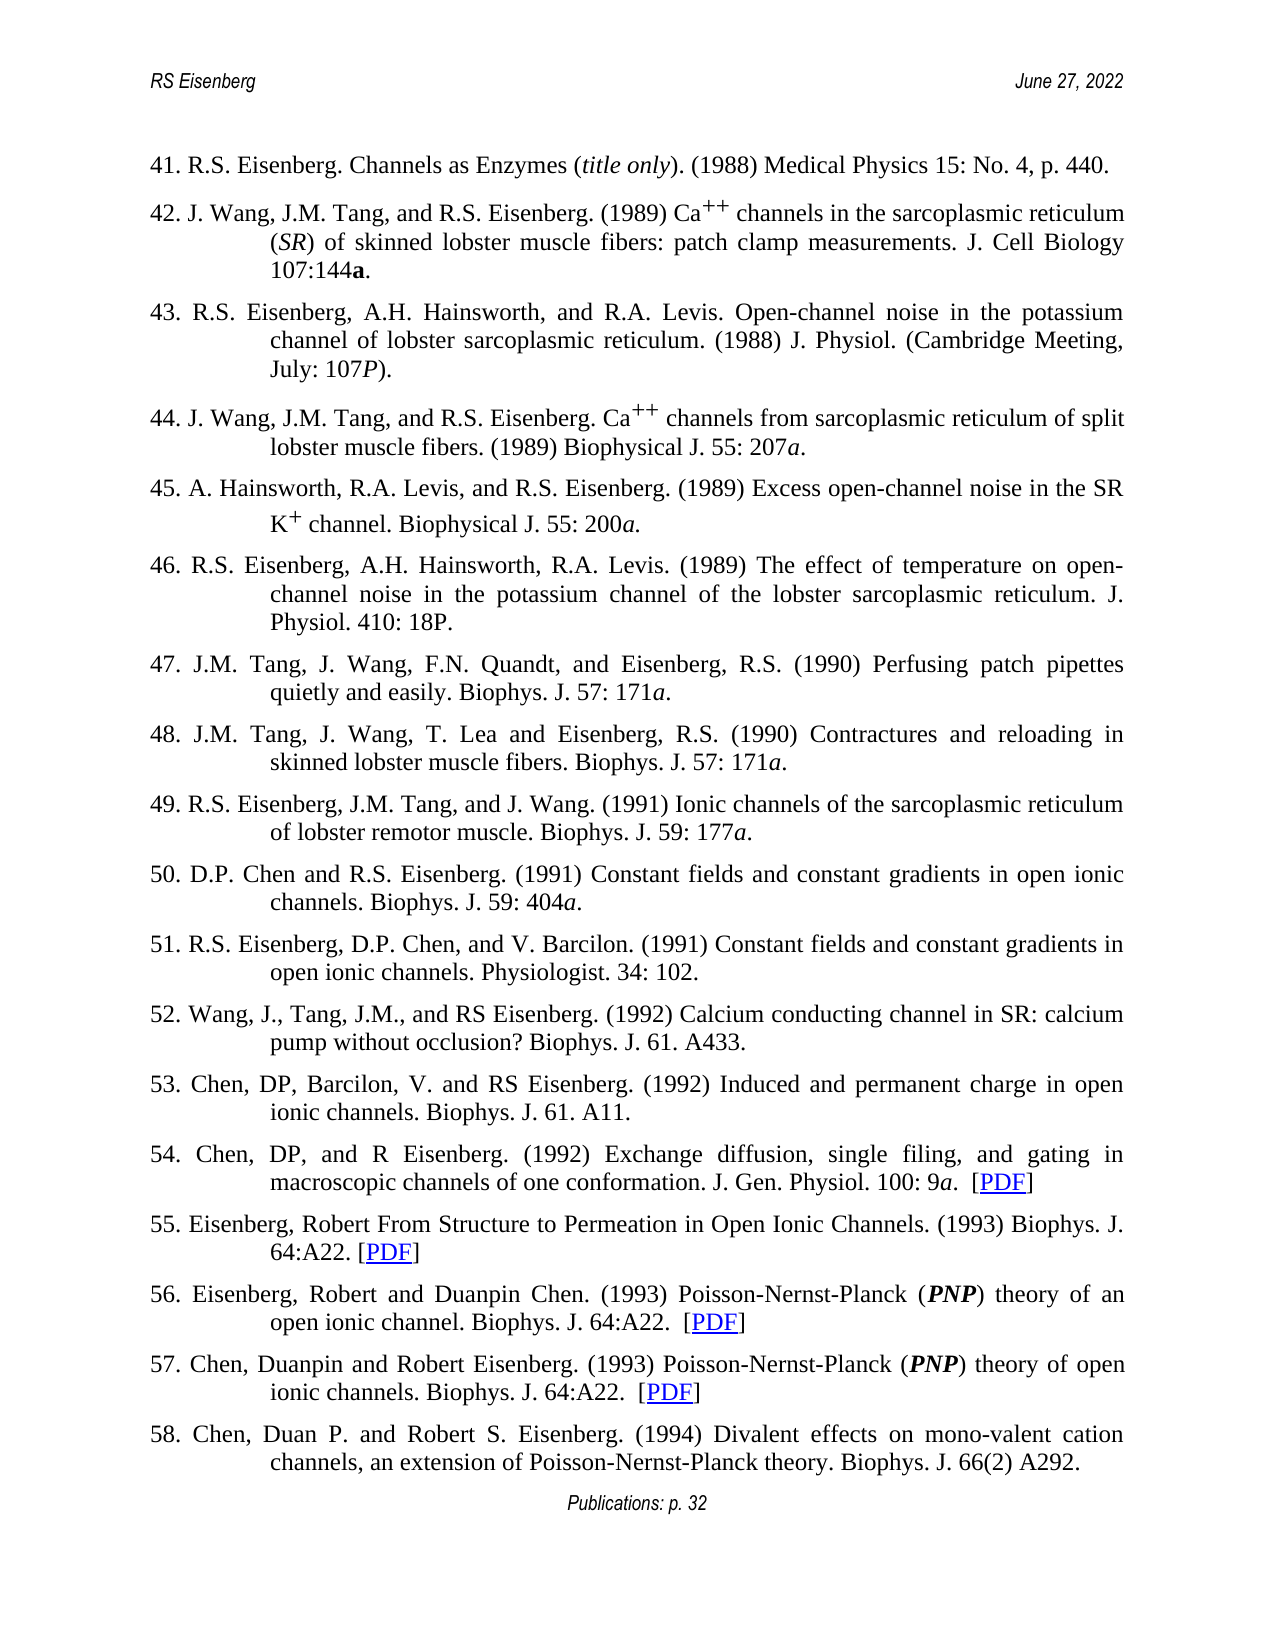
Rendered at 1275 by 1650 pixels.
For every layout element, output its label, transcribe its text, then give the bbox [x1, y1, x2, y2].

text 58. Chen, Duan P. and Robert S. Eisenberg. (1994) Divalent effects on mono-valent cation channels, an extension of Poisson-Nernst-Planck theory. Biophys. J. 66(2) A292. [150, 1419, 1125, 1476]
text 57. Chen, Duanpin and Robert Eisenberg. (1993) Poisson-Nernst-Planck (PNP) theory of open ionic channels. Biophys. J. 64:A22. [PDF] [150, 1349, 1125, 1406]
text 54. Chen, DP, and R Eisenberg. (1992) Exchange diffusion, single filing, and gating in macroscopic channels of one conformation. J. Gen. Physiol. 100: 9a. [PDF] [150, 1139, 1125, 1196]
text 43. R.S. Eisenberg, A.H. Hainsworth, and R.A. Levis. Open-channel noise in the potassium channel of lobster sarcoplasmic reticulum. (1988) J. Physiol. (Cambridge Meeting, July: 107P). [150, 297, 1125, 383]
text 53. Chen, DP, Barcilon, V. and RS Eisenberg. (1992) Induced and permanent charge in open ionic channels. Biophys. J. 61. A11. [150, 1069, 1125, 1126]
text 42. J. Wang, J.M. Tang, and R.S. Eisenberg. (1989) Ca++ channels in the sarcoplasmic reticulum (SR) of skinned lobster muscle fibers: patch clamp measurements. J. Cell Biology 107:144a. [150, 191, 1125, 284]
text 45. A. Hainsworth, R.A. Levis, and R.S. Eisenberg. (1989) Excess open-channel noise in the SR K+ channel. Biophysical J. 55: 200a. [150, 473, 1125, 537]
text 55. Eisenberg, Robert From Structure to Permeation in Open Ionic Channels. (1993) Biophys. J. 64:A22. [PDF] [150, 1209, 1125, 1266]
text 41. R.S. Eisenberg. Channels as Enzymes (title only). (1988) Medical Physics 15: No. 4, p. 440. [150, 150, 1125, 178]
text 44. J. Wang, J.M. Tang, and R.S. Eisenberg. Ca++ channels from sarcoplasmic reticulum of split lobster muscle fibers. (1989) Biophysical J. 55: 207a. [150, 396, 1125, 460]
text 49. R.S. Eisenberg, J.M. Tang, and J. Wang. (1991) Ionic channels of the sarcoplasmic reticulum of lobster remotor muscle. Biophys. J. 59: 177a. [150, 789, 1125, 846]
text 50. D.P. Chen and R.S. Eisenberg. (1991) Constant fields and constant gradients in open ionic channels. Biophys. J. 59: 404a. [150, 859, 1125, 916]
text 48. J.M. Tang, J. Wang, T. Lea and Eisenberg, R.S. (1990) Contractures and reloading in skinned lobster muscle fibers. Biophys. J. 57: 171a. [150, 719, 1125, 776]
text 56. Eisenberg, Robert and Duanpin Chen. (1993) Poisson-Nernst-Planck (PNP) theory of an open ionic channel. Biophys. J. 64:A22. [PDF] [150, 1279, 1125, 1336]
text 52. Wang, J., Tang, J.M., and RS Eisenberg. (1992) Calcium conducting channel in SR: calcium pump without occlusion? Biophys. J. 61. A433. [150, 999, 1125, 1056]
text 47. J.M. Tang, J. Wang, F.N. Quandt, and Eisenberg, R.S. (1990) Perfusing patch pipettes quietly and easily. Biophys. J. 57: 171a. [150, 649, 1125, 706]
text 46. R.S. Eisenberg, A.H. Hainsworth, R.A. Levis. (1989) The effect of temperature on open-channel noise in the potassium channel of the lobster sarcoplasmic reticulum. J. Physiol. 410: 18P. [150, 550, 1125, 636]
text 51. R.S. Eisenberg, D.P. Chen, and V. Barcilon. (1991) Constant fields and constant gradients in open ionic channels. Physiologist. 34: 102. [150, 929, 1125, 986]
